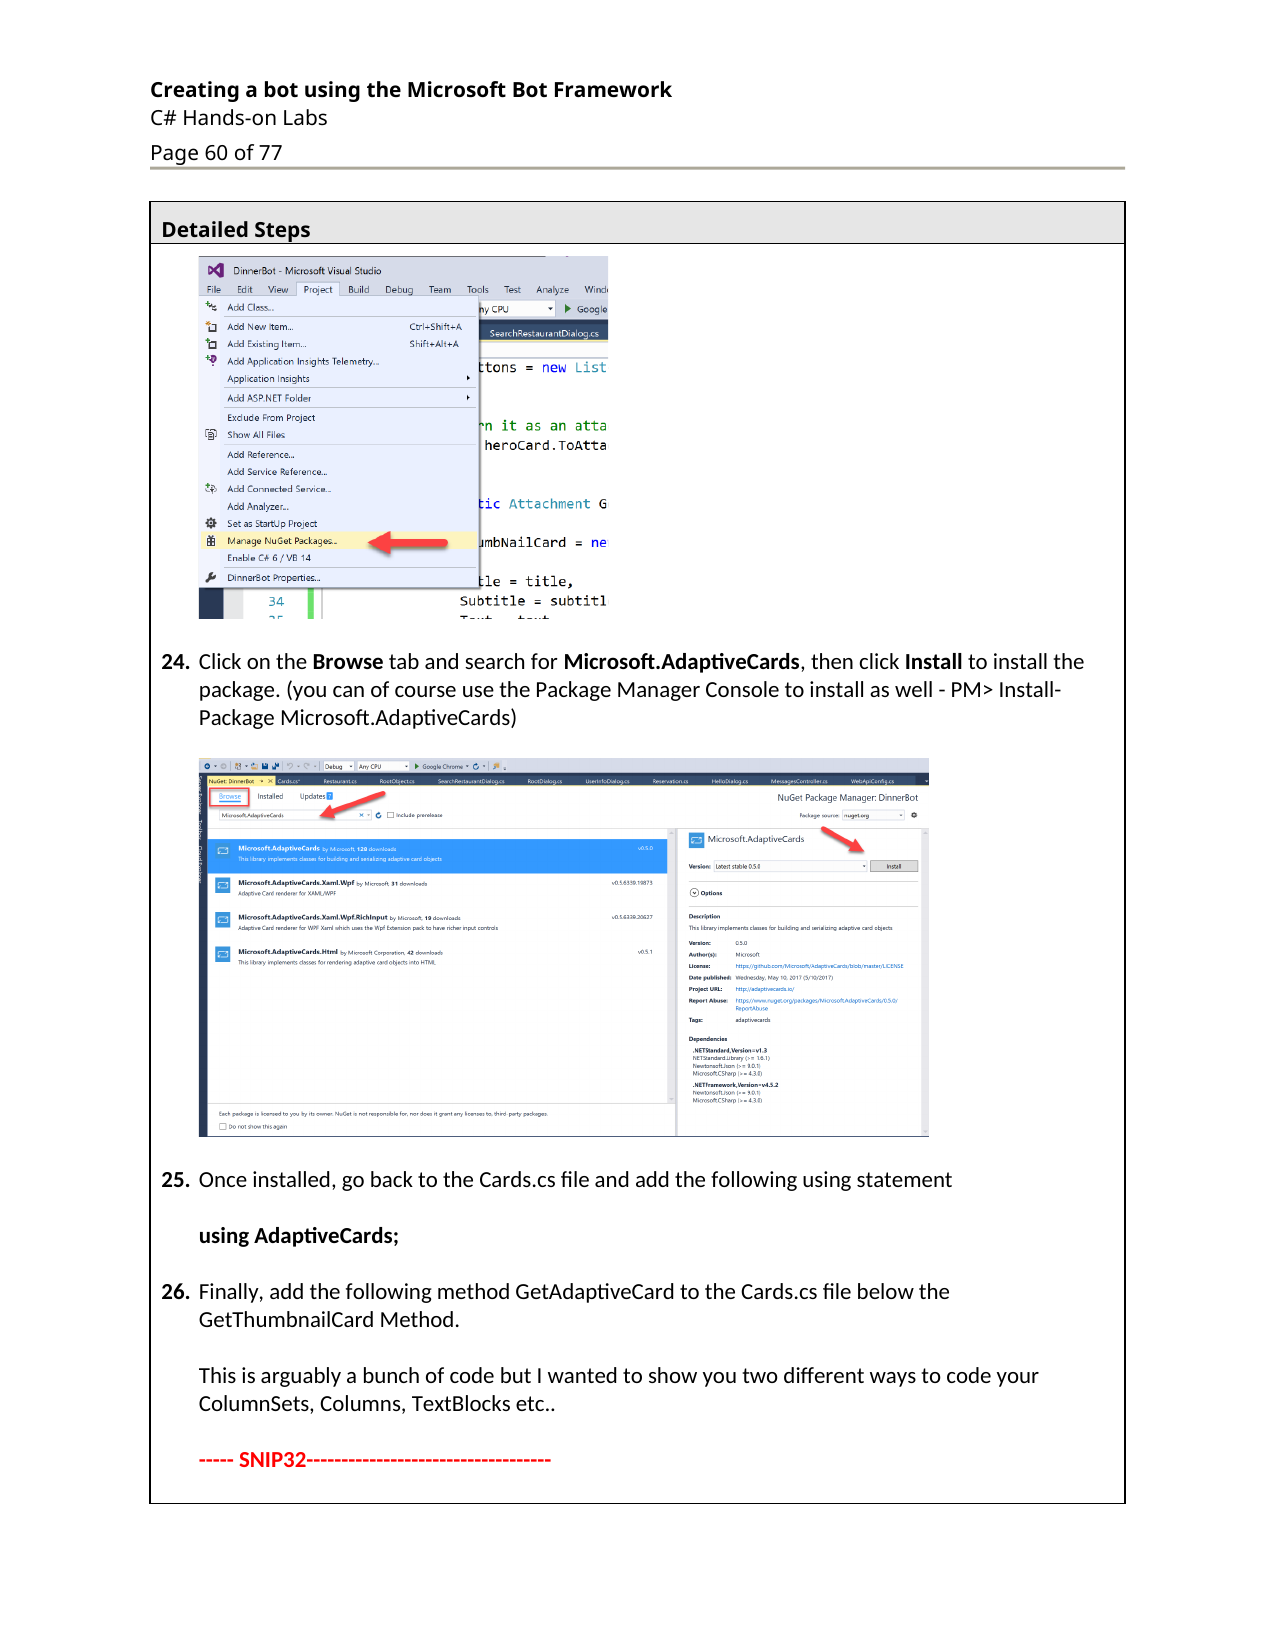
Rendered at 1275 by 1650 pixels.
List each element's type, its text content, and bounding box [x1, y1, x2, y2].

picture [198, 256, 609, 619]
picture [198, 758, 929, 1137]
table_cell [151, 244, 1124, 1502]
table_header Detailed Steps [151, 202, 1124, 243]
